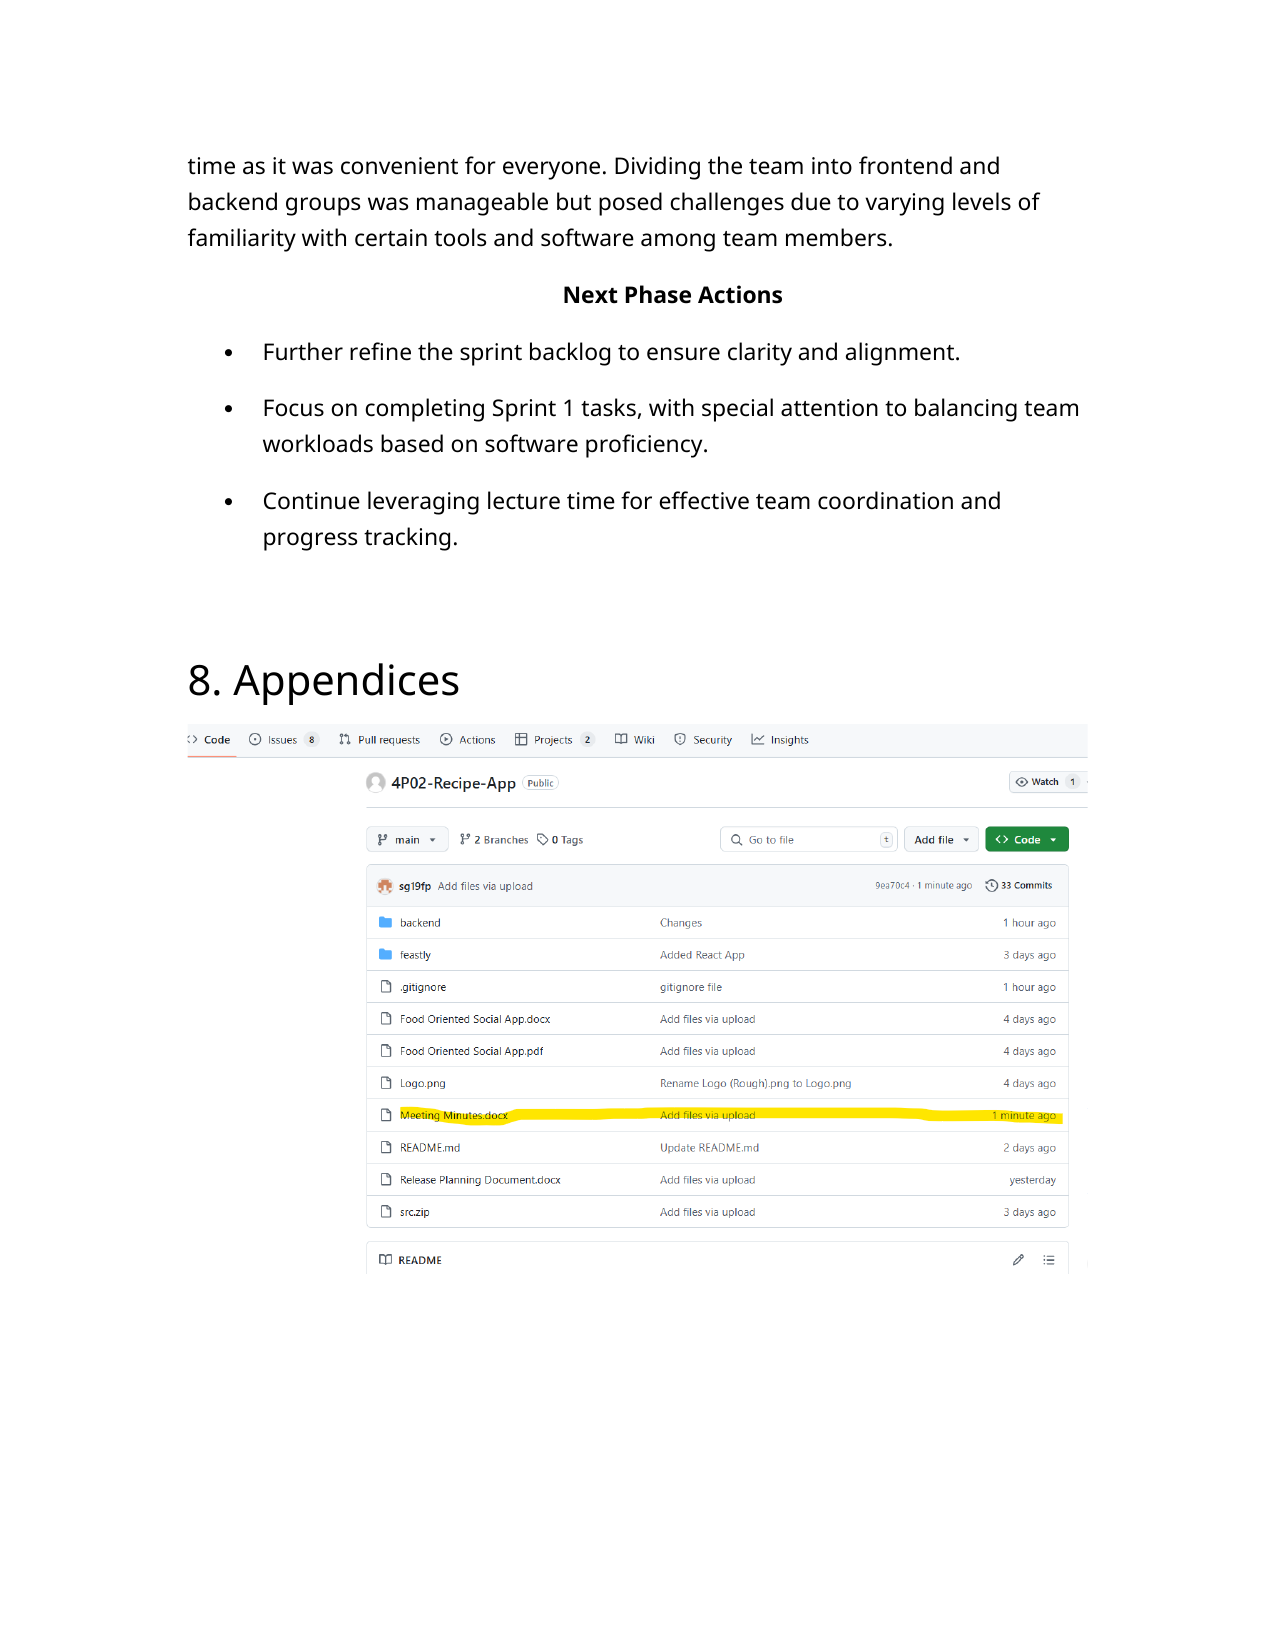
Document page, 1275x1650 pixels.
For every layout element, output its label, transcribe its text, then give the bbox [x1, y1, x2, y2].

picture [187, 724, 1088, 1274]
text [187, 150, 1087, 253]
list Focus on completing Sprint 1 tasks, with special attention to balancing team workloads based on software proficiency. [225, 392, 1087, 459]
list Continue leveraging lecture time for effective team coordination and progress tracking. [225, 485, 1087, 552]
text Next Phase Actions [487, 279, 1087, 310]
list Further refine the sprint backlog to ensure clarity and alignment. [225, 335, 1087, 367]
subtitle 8. Appendices [187, 651, 1087, 708]
